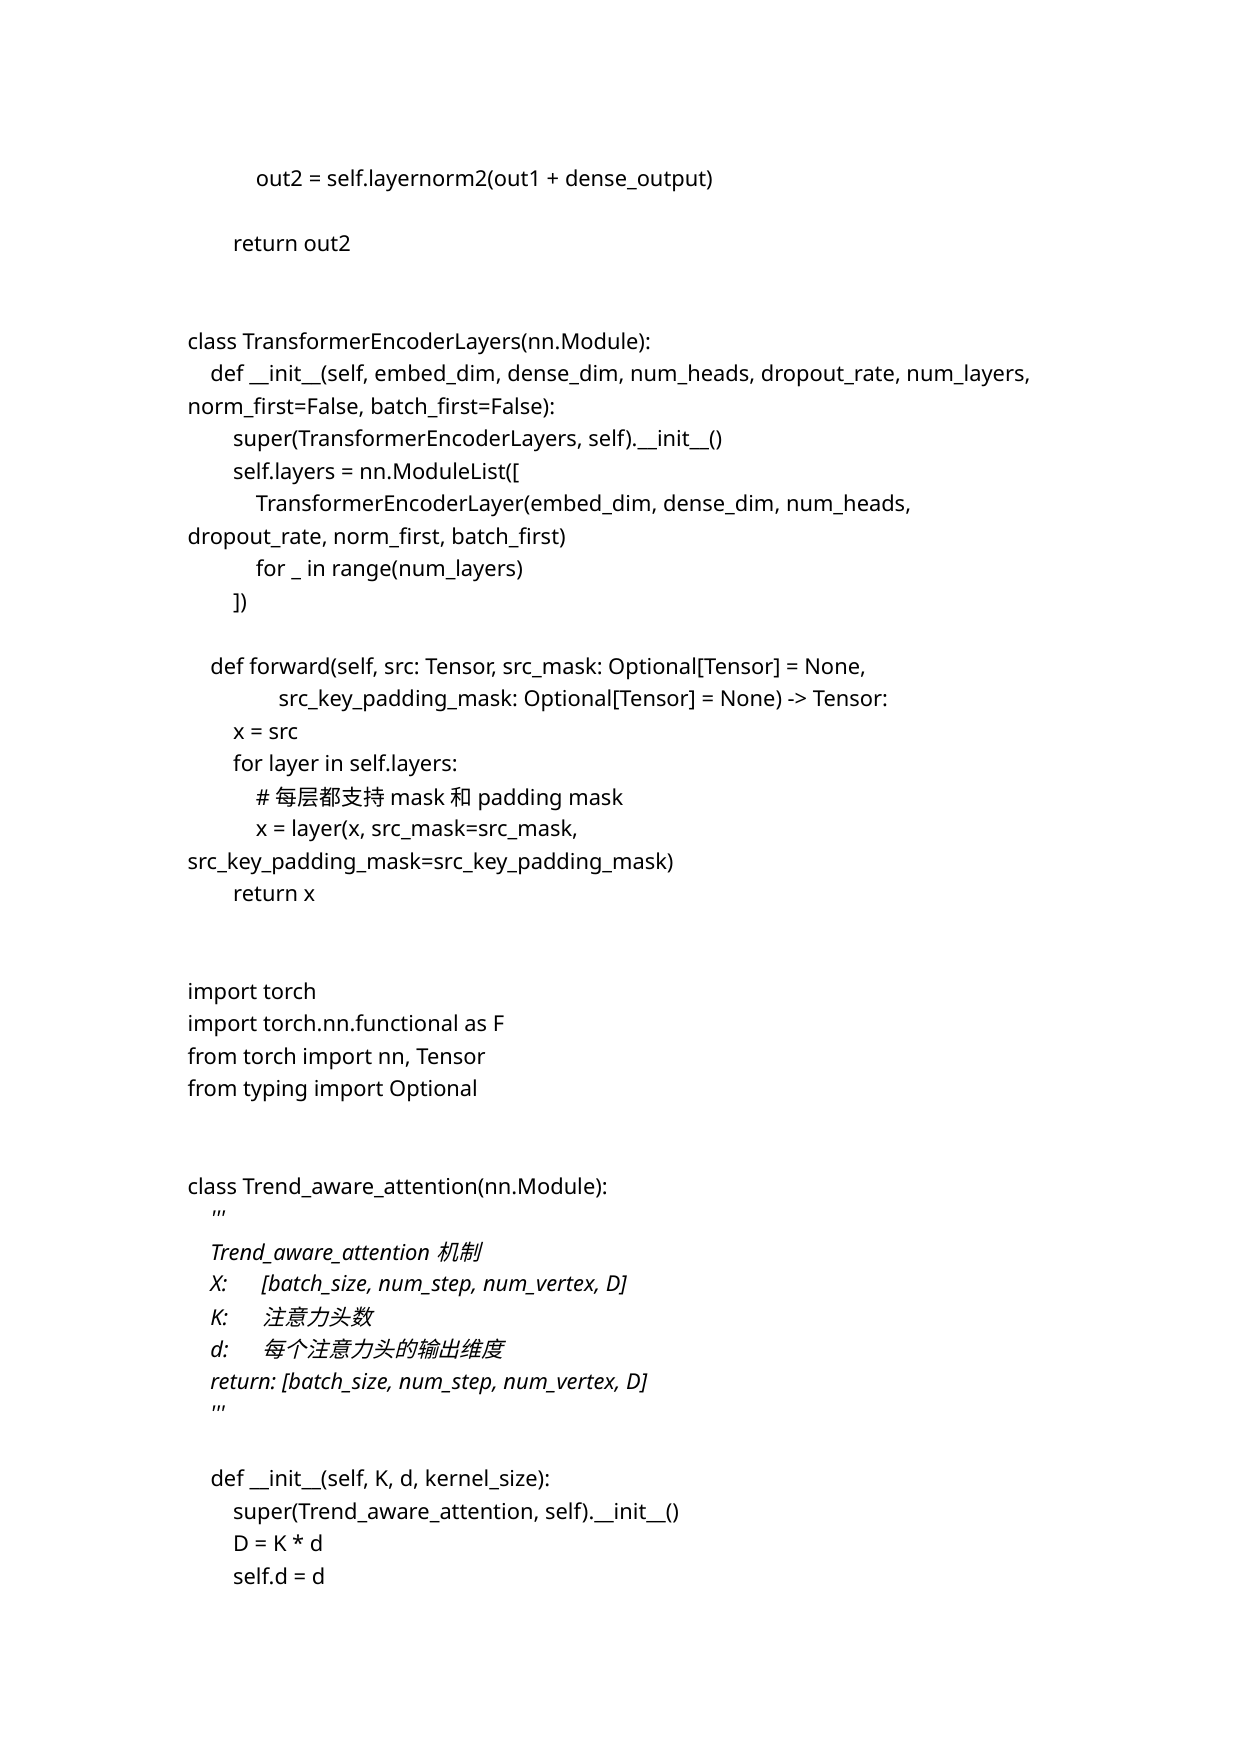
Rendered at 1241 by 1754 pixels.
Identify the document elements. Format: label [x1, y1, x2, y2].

text [187, 162, 1053, 1592]
